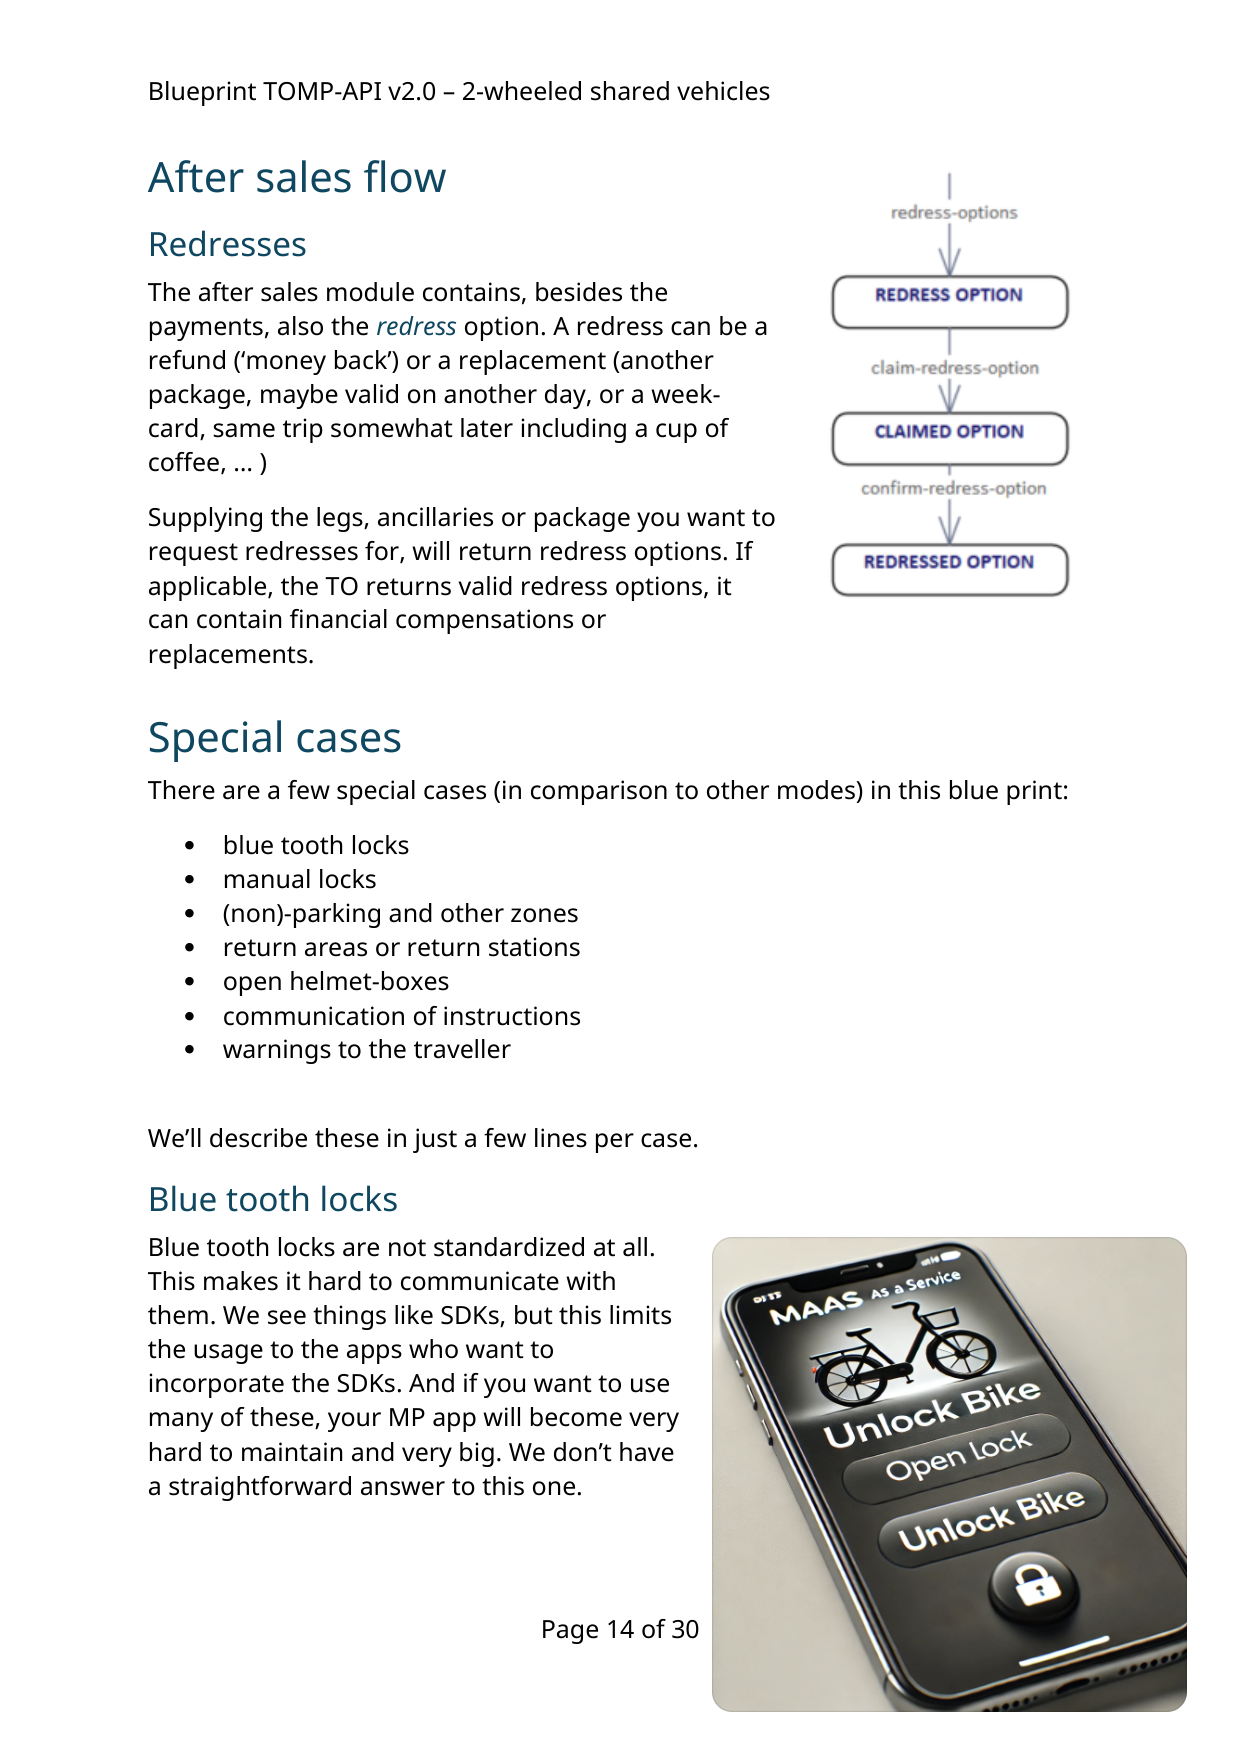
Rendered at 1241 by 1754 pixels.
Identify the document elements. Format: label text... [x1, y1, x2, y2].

picture [708, 1231, 1190, 1713]
subtitle After sales flow [148, 148, 795, 204]
text Blue tooth locks are not standardized at all. This makes it hard to communicate with them. We see things like SDKs, but this limits the usage to the apps who want to incorporate the SDKs. And if you want to use many of these, your MP app will become very hard to maintain and very big. We don’t have a straightforward answer to this one. [148, 1230, 1093, 1502]
picture [795, 147, 1093, 611]
text Supplying the legs, ancillaries or package you want to request redresses for, will return redress options. If applicable, the TO returns valid redress options, it can contain financial compensations or replacements. [148, 500, 1093, 670]
list return areas or return stations [185, 930, 1093, 964]
text The after sales module contains, besides the payments, also the redress option. A redress can be a refund (‘money back’) or a replacement (another package, maybe valid on another day, or a week-card, same trip somewhat later including a cup of coffee, … ) [148, 275, 795, 479]
subtitle Redresses [148, 221, 795, 266]
list open helmet-boxes [185, 964, 1093, 998]
list communication of instructions [185, 998, 1093, 1032]
subtitle Special cases [148, 708, 1093, 764]
list warnings to the traveller [185, 1032, 1093, 1066]
text We’ll describe these in just a few lines per case. [148, 1121, 1093, 1155]
list manual locks [185, 862, 1093, 896]
list (non)-parking and other zones [185, 896, 1093, 930]
subtitle Blue tooth locks [148, 1176, 1093, 1221]
text There are a few special cases (in comparison to other modes) in this blue print: [148, 773, 1093, 807]
list blue tooth locks [185, 828, 1093, 862]
